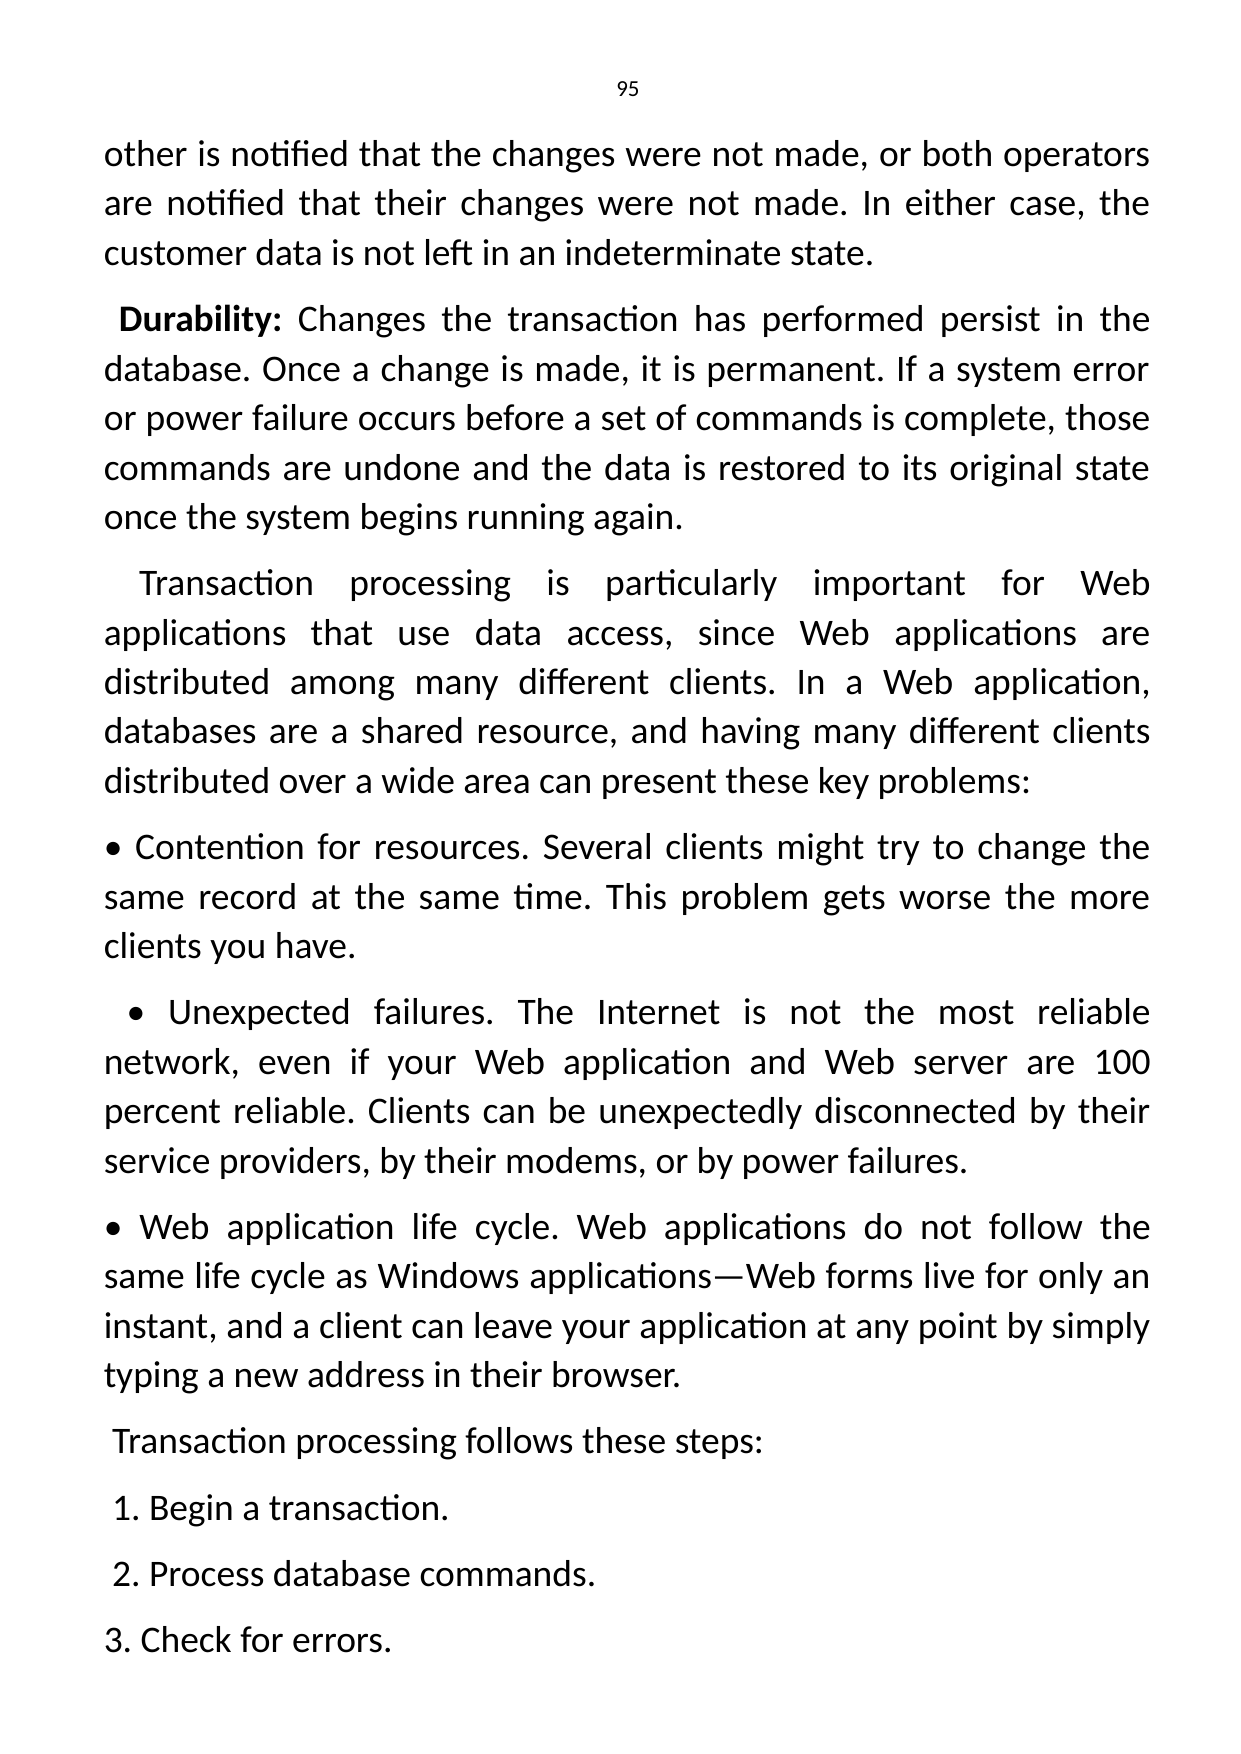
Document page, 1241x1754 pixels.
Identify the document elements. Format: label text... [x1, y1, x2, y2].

text Transaction processing follows these steps: [103, 1417, 1152, 1463]
text Transaction processing is particularly important for Web applications that use data access, since Web applications are distributed among many different clients. In a Web application, databases are a shared resource, and having many different clients distributed over a wide area can present these key problems: [103, 559, 1152, 803]
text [103, 130, 1152, 275]
text 3. Check for errors. [103, 1616, 1152, 1662]
text • Unexpected failures. The Internet is not the most reliable network, even if your Web application and Web server are 100 percent reliable. Clients can be unexpectedly disconnected by their service providers, by their modems, or by power failures. [103, 988, 1152, 1182]
text • Contention for resources. Several clients might try to change the same record at the same time. This problem gets worse the more clients you have. [103, 823, 1152, 968]
text 1. Begin a transaction. [103, 1483, 1152, 1529]
text • Web application life cycle. Web applications do not follow the same life cycle as Windows applications—Web forms live for only an instant, and a client can leave your application at any point by simply typing a new address in their browser. [103, 1203, 1152, 1397]
text Durability: Changes the transaction has performed persist in the database. Once a change is made, it is permanent. If a system error or power failure occurs before a set of commands is complete, those commands are undone and the data is restored to its original state once the system begins running again. [103, 295, 1152, 539]
text 2. Process database commands. [103, 1550, 1152, 1596]
